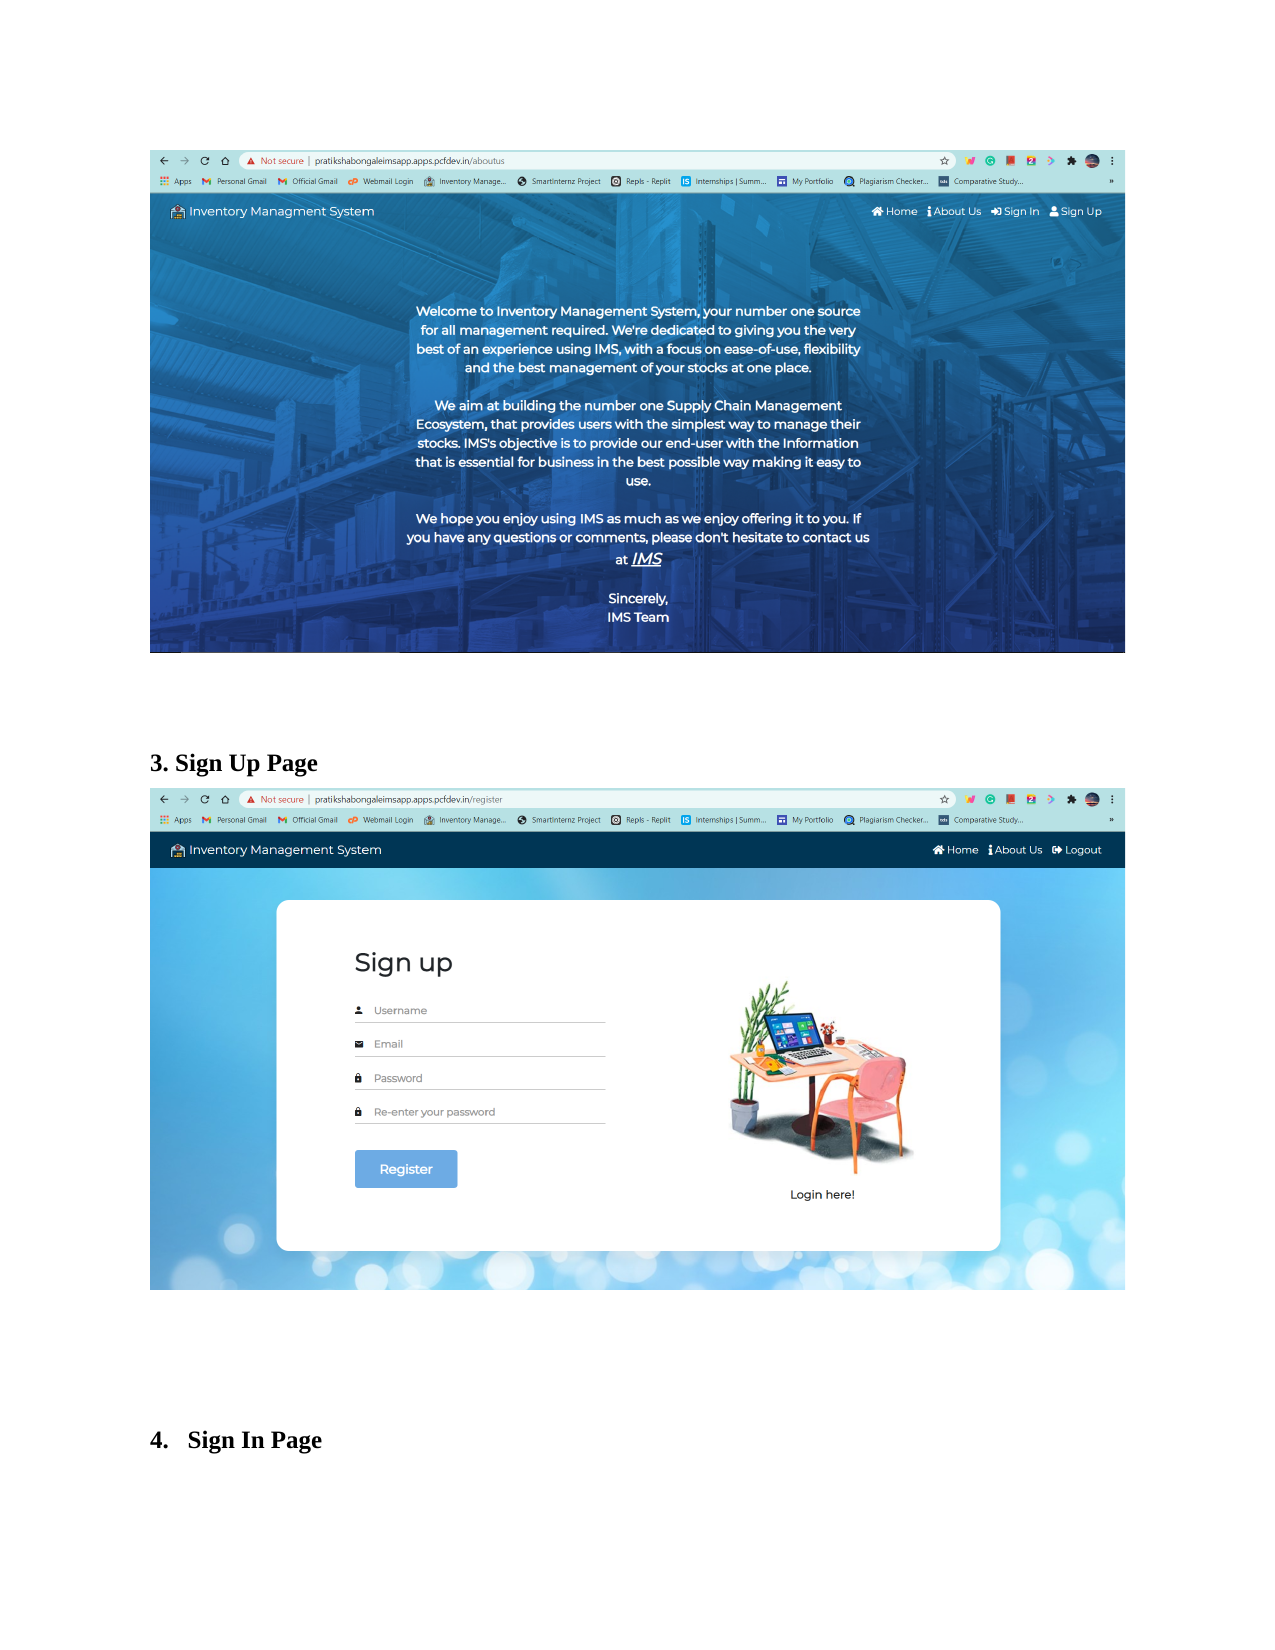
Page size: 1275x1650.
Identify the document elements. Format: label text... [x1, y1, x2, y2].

list Sign In Page [150, 1425, 1125, 1454]
picture [150, 150, 1125, 653]
picture [150, 788, 1125, 1290]
text 3. Sign Up Page [150, 748, 1125, 776]
